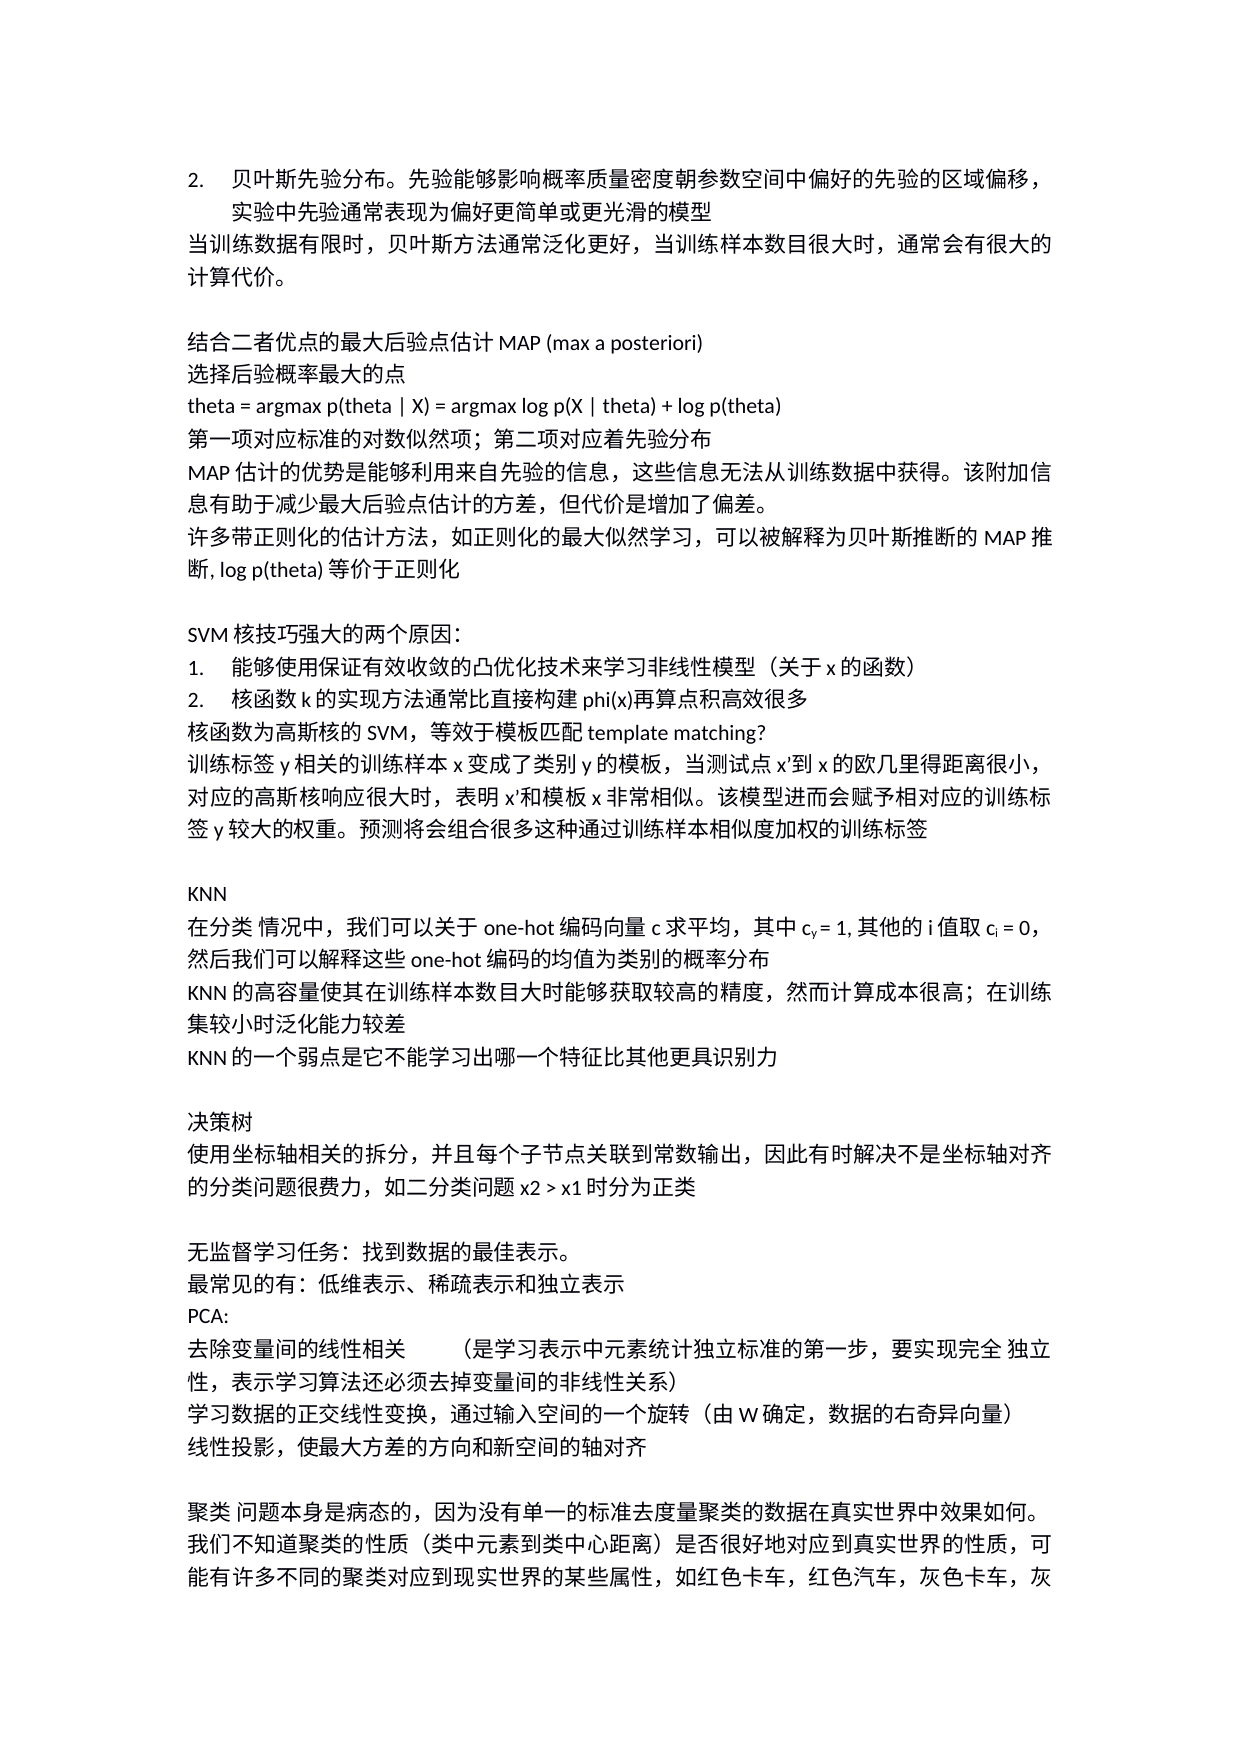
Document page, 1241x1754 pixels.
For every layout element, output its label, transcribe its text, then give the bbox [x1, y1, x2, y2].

text 结合二者优点的最大后验点估计MAP (max a posteriori) [187, 324, 1053, 357]
text 选择后验概率最大的点 [187, 357, 1053, 389]
text 线性投影，使最大方差的方向和新空间的轴对齐 [187, 1429, 1053, 1462]
text 核函数为高斯核的SVM，等效于模板匹配template matching? [187, 714, 1053, 747]
text 许多带正则化的估计方法，如正则化的最大似然学习，可以被解释为贝叶斯推断的MAP推断, log p(theta) 等价于正则化 [187, 519, 1053, 584]
text theta = argmax p(theta | X) = argmax log p(X | theta) + log p(theta) [187, 389, 1053, 422]
text MAP估计的优势是能够利用来自先验的信息，这些信息无法从训练数据中获得。该附加信息有助于减少最大后验点估计的方差，但代价是增加了偏差。 [187, 454, 1053, 519]
text KNN的高容量使其在训练样本数目大时能够获取较高的精度，然而计算成本很高；在训练集较小时泛化能力较差 [187, 974, 1053, 1039]
text 学习数据的正交线性变换，通过输入空间的一个旋转（由W确定，数据的右奇异向量） [187, 1397, 1053, 1429]
text 无监督学习任务：找到数据的最佳表示。 [187, 1234, 1053, 1267]
text KNN [187, 877, 1053, 909]
text PCA: [187, 1299, 1053, 1332]
text SVM核技巧强大的两个原因： [187, 617, 1053, 649]
text 使用坐标轴相关的拆分，并且每个子节点关联到常数输出，因此有时解决不是坐标轴对齐的分类问题很费力，如二分类问题x2 > x1时分为正类 [187, 1137, 1053, 1202]
text 去除变量间的线性相关 （是学习表示中元素统计独立标准的第一步，要实现完全 独立性，表示学习算法还必须去掉变量间的非线性关系） [187, 1332, 1053, 1397]
text 第一项对应标准的对数似然项；第二项对应着先验分布 [187, 422, 1053, 454]
text 决策树 [187, 1104, 1053, 1137]
list 贝叶斯先验分布。先验能够影响概率质量密度朝参数空间中偏好的先验的区域偏移，实验中先验通常表现为偏好更简单或更光滑的模型 [187, 162, 1053, 227]
text KNN的一个弱点是它不能学习出哪一个特征比其他更具识别力 [187, 1039, 1053, 1072]
text 训练标签y相关的训练样本x变成了类别y的模板，当测试点x’到x的欧几里得距离很小，对应的高斯核响应很大时，表明x’和模板x非常相似。该模型进而会赋予相对应的训练标签y较大的权重。预测将会组合很多这种通过训练样本相似度加权的训练标签 [187, 747, 1053, 844]
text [187, 1494, 1053, 1592]
text 最常见的有：低维表示、稀疏表示和独立表示 [187, 1267, 1053, 1299]
list 核函数k的实现方法通常比直接构建phi(x)再算点积高效很多 [187, 682, 1053, 714]
text 当训练数据有限时，贝叶斯方法通常泛化更好，当训练样本数目很大时，通常会有很大的计算代价。 [187, 227, 1053, 292]
list 能够使用保证有效收敛的凸优化技术来学习非线性模型（关于x的函数） [187, 649, 1053, 682]
text 在分类 情况中，我们可以关于one-hot编码向量c求平均，其中cy = 1, 其他的i值取ci = 0，然后我们可以解释这些one-hot编码的均值为类别的概率分布 [187, 909, 1053, 974]
